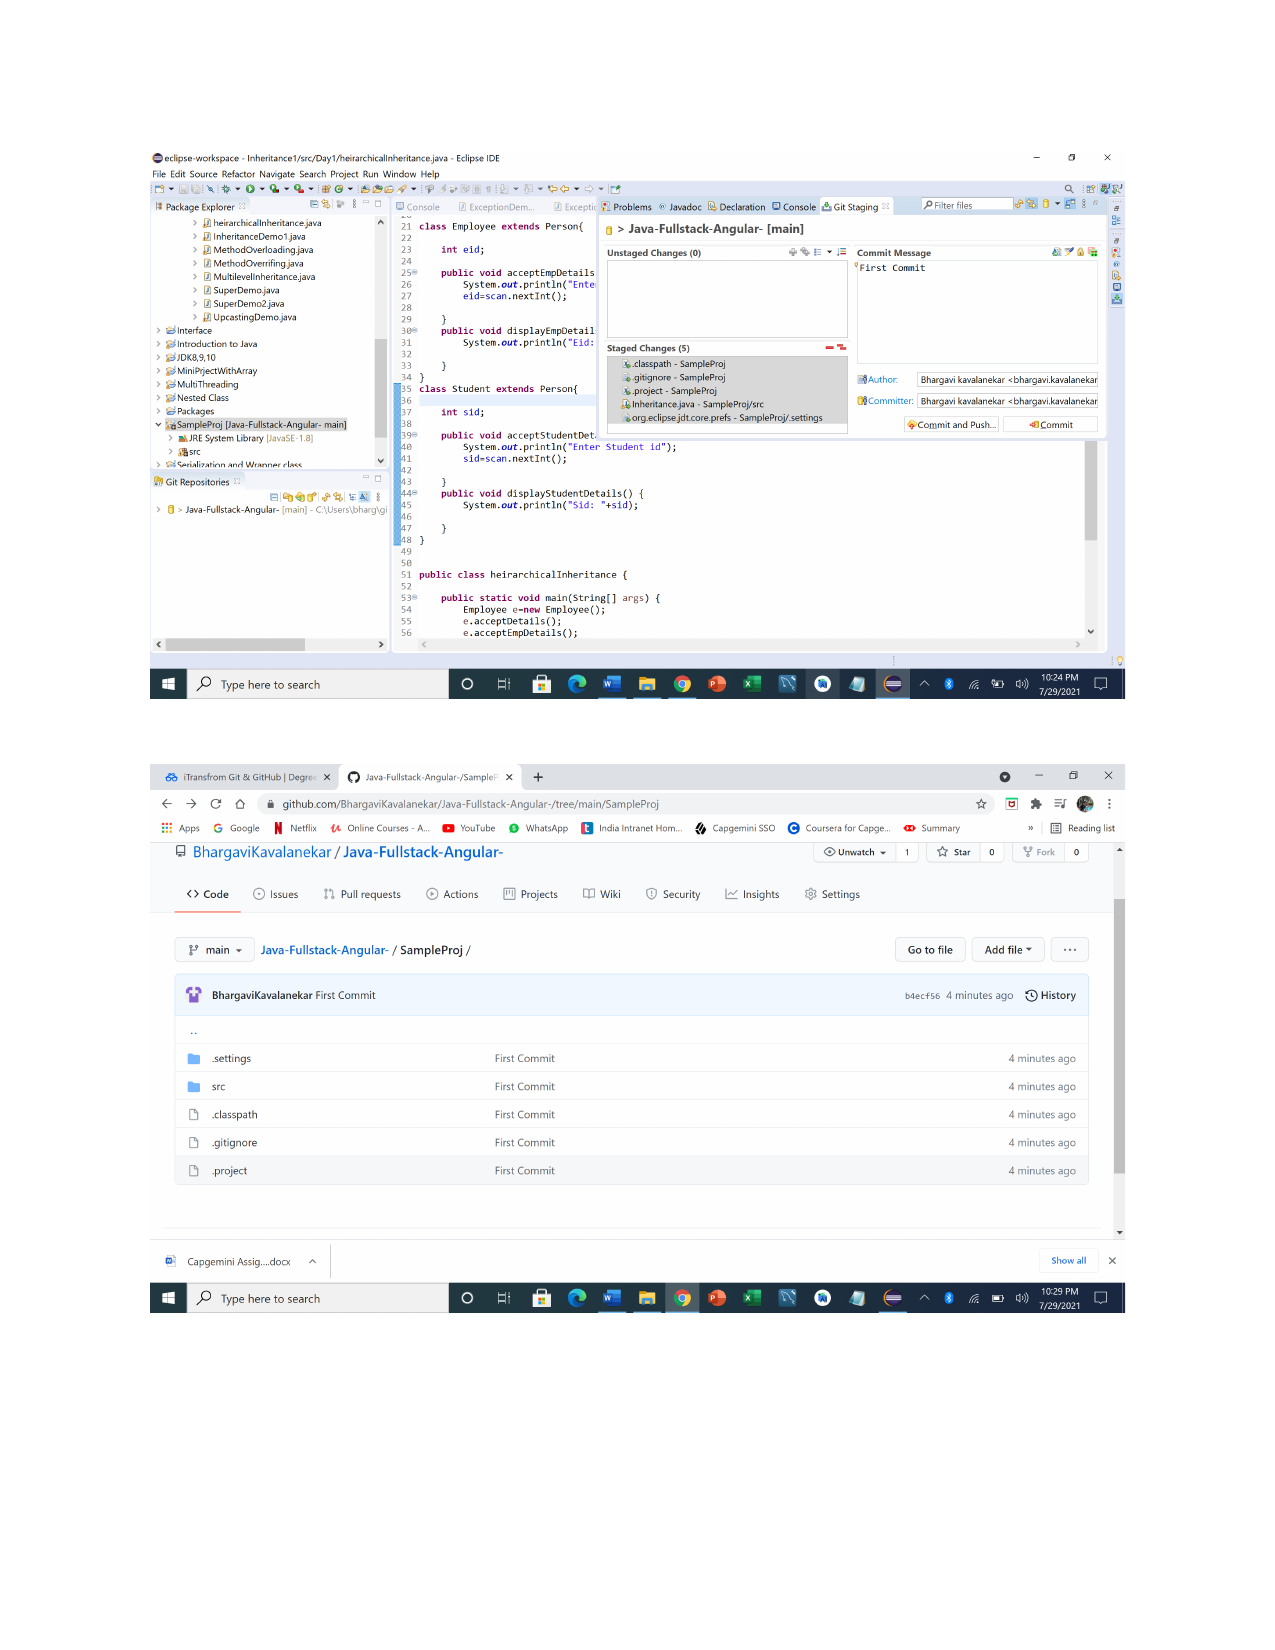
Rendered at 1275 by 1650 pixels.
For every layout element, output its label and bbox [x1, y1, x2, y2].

picture [150, 150, 1125, 699]
picture [150, 764, 1125, 1313]
